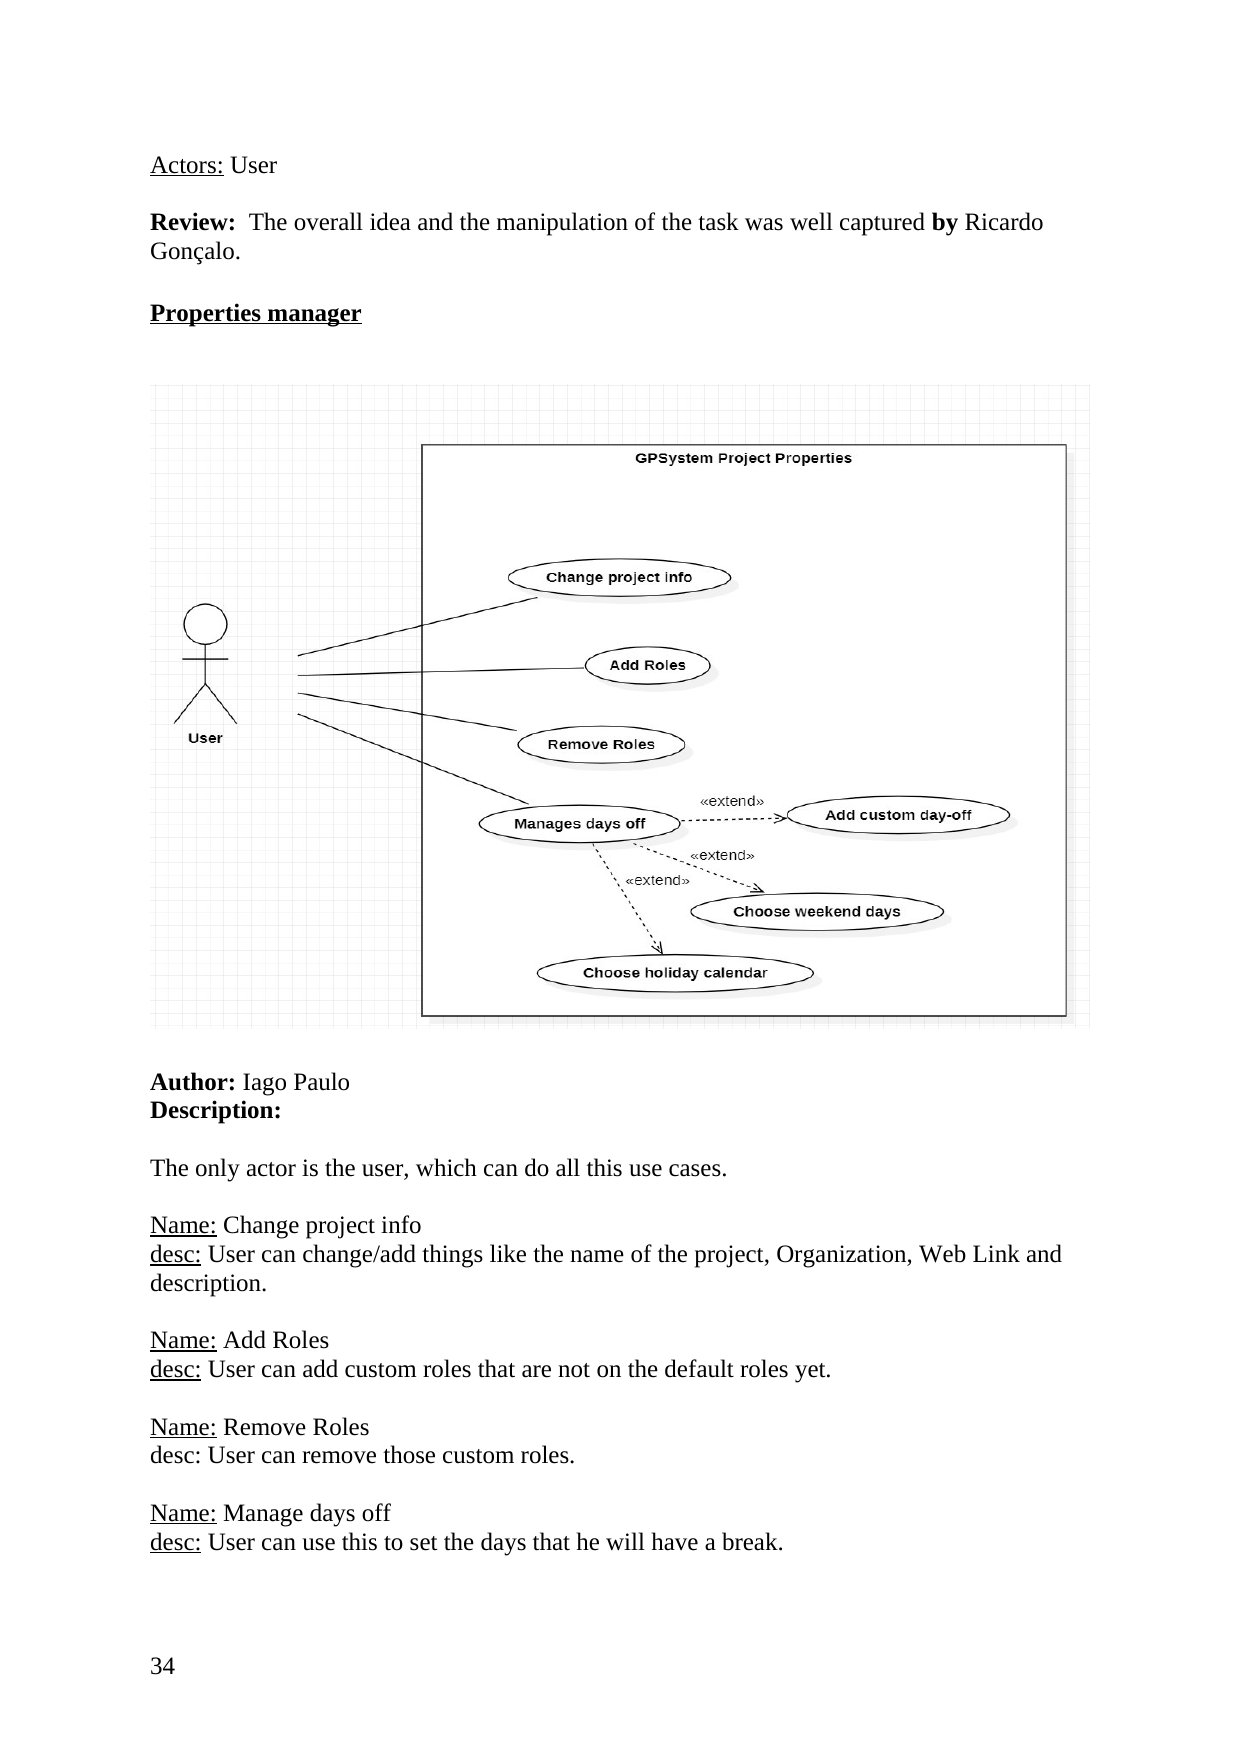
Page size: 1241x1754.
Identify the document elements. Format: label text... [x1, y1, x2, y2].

text Review: The overall idea and the manipulation of the task was well captured by Ricardo Gonçalo. [150, 207, 1090, 265]
text Actors: User [150, 150, 1090, 179]
text Name: Add Roles [150, 1325, 1090, 1354]
text desc: User can add custom roles that are not on the default roles yet. [150, 1354, 1090, 1383]
text Author: Iago Paulo [150, 1029, 1090, 1095]
text desc: User can use this to set the days that he will have a break. [150, 1527, 1090, 1555]
picture [150, 384, 1091, 1029]
text Name: Change project info [150, 1210, 1090, 1239]
text desc: User can change/add things like the name of the project, Organization, Web Link and description. [150, 1239, 1090, 1297]
subtitle Properties manager [150, 298, 1090, 327]
text desc: User can remove those custom roles. [150, 1440, 1090, 1469]
text Description: [150, 1095, 1090, 1124]
text Name: Remove Roles [150, 1412, 1090, 1440]
text The only actor is the user, which can do all this use cases. [150, 1153, 1090, 1182]
text Name: Manage days off [150, 1498, 1090, 1527]
